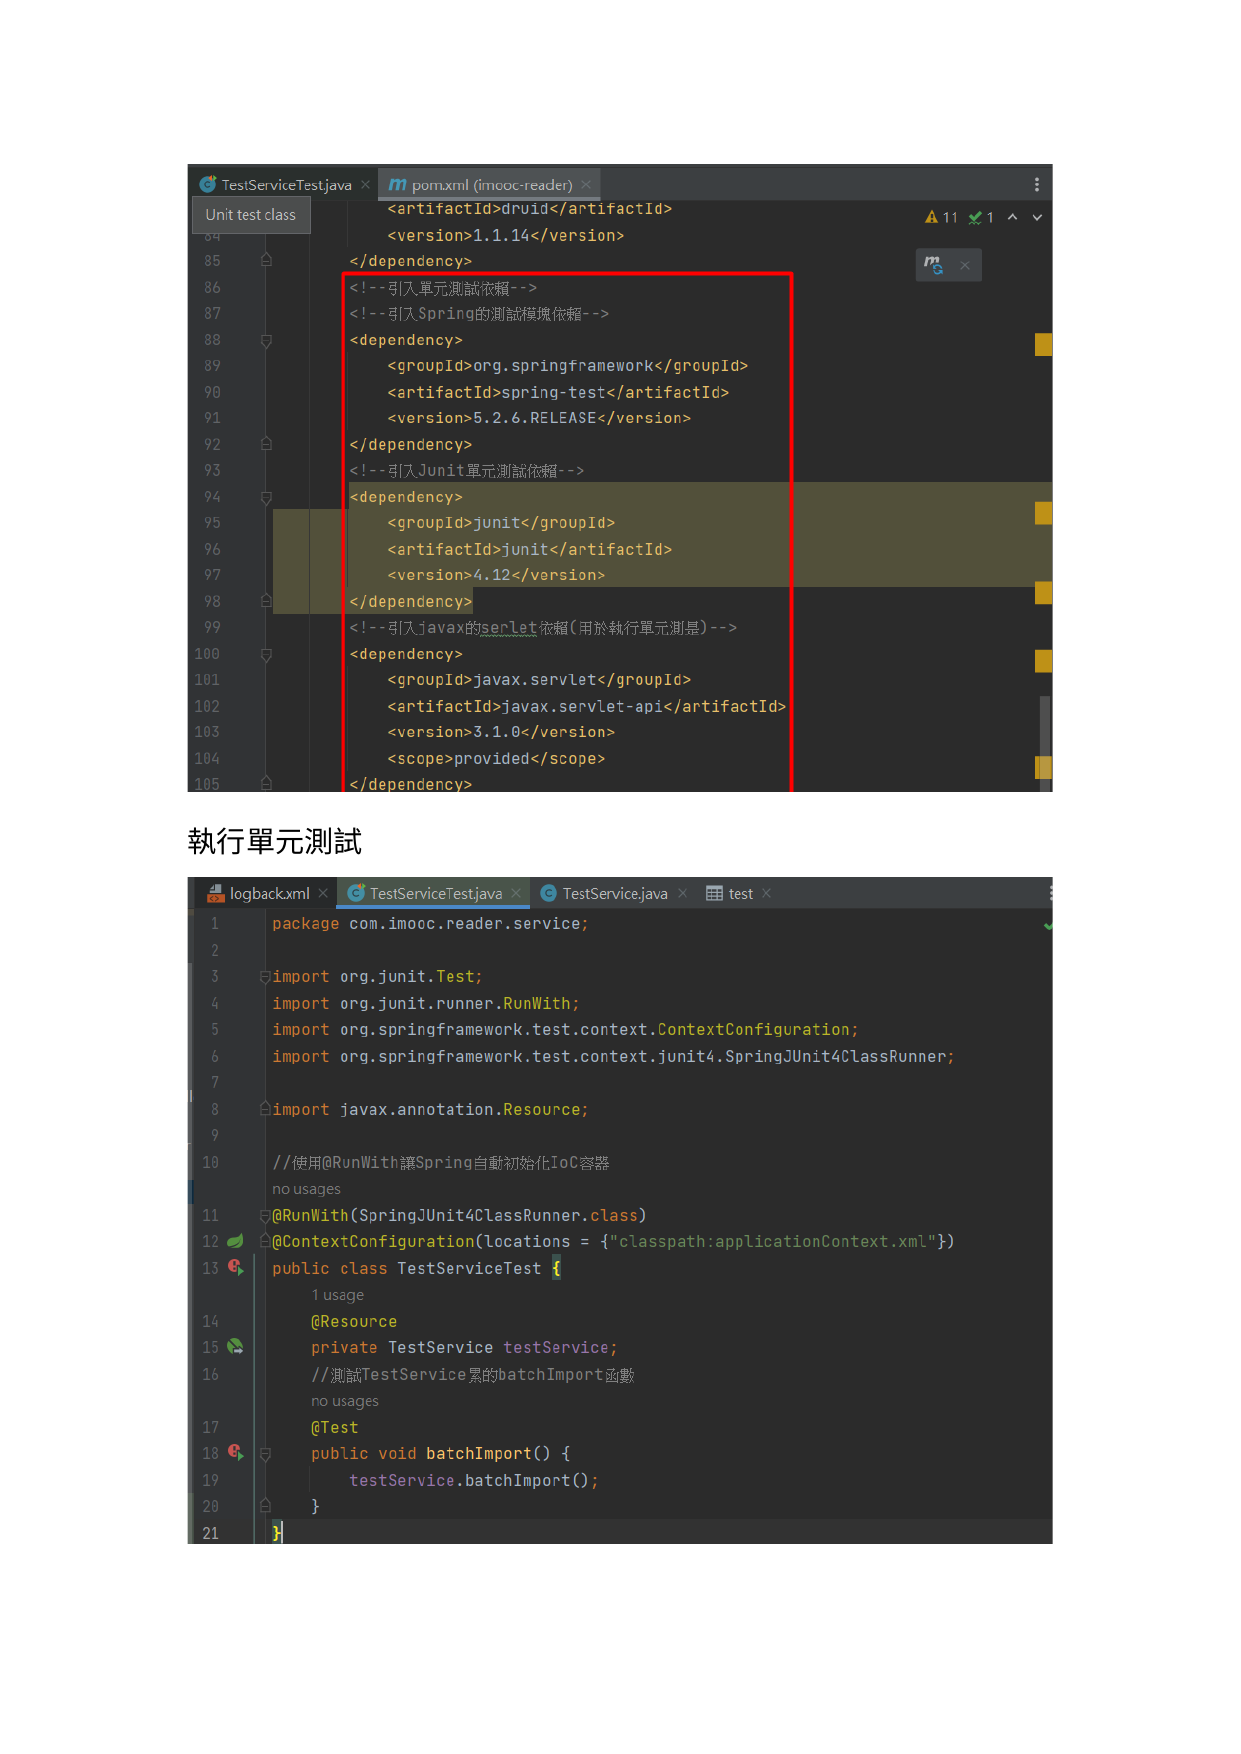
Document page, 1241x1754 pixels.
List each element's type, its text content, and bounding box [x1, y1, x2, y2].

text 執行單元測試 [187, 802, 1053, 877]
picture [187, 877, 1053, 1544]
picture [187, 164, 1053, 792]
